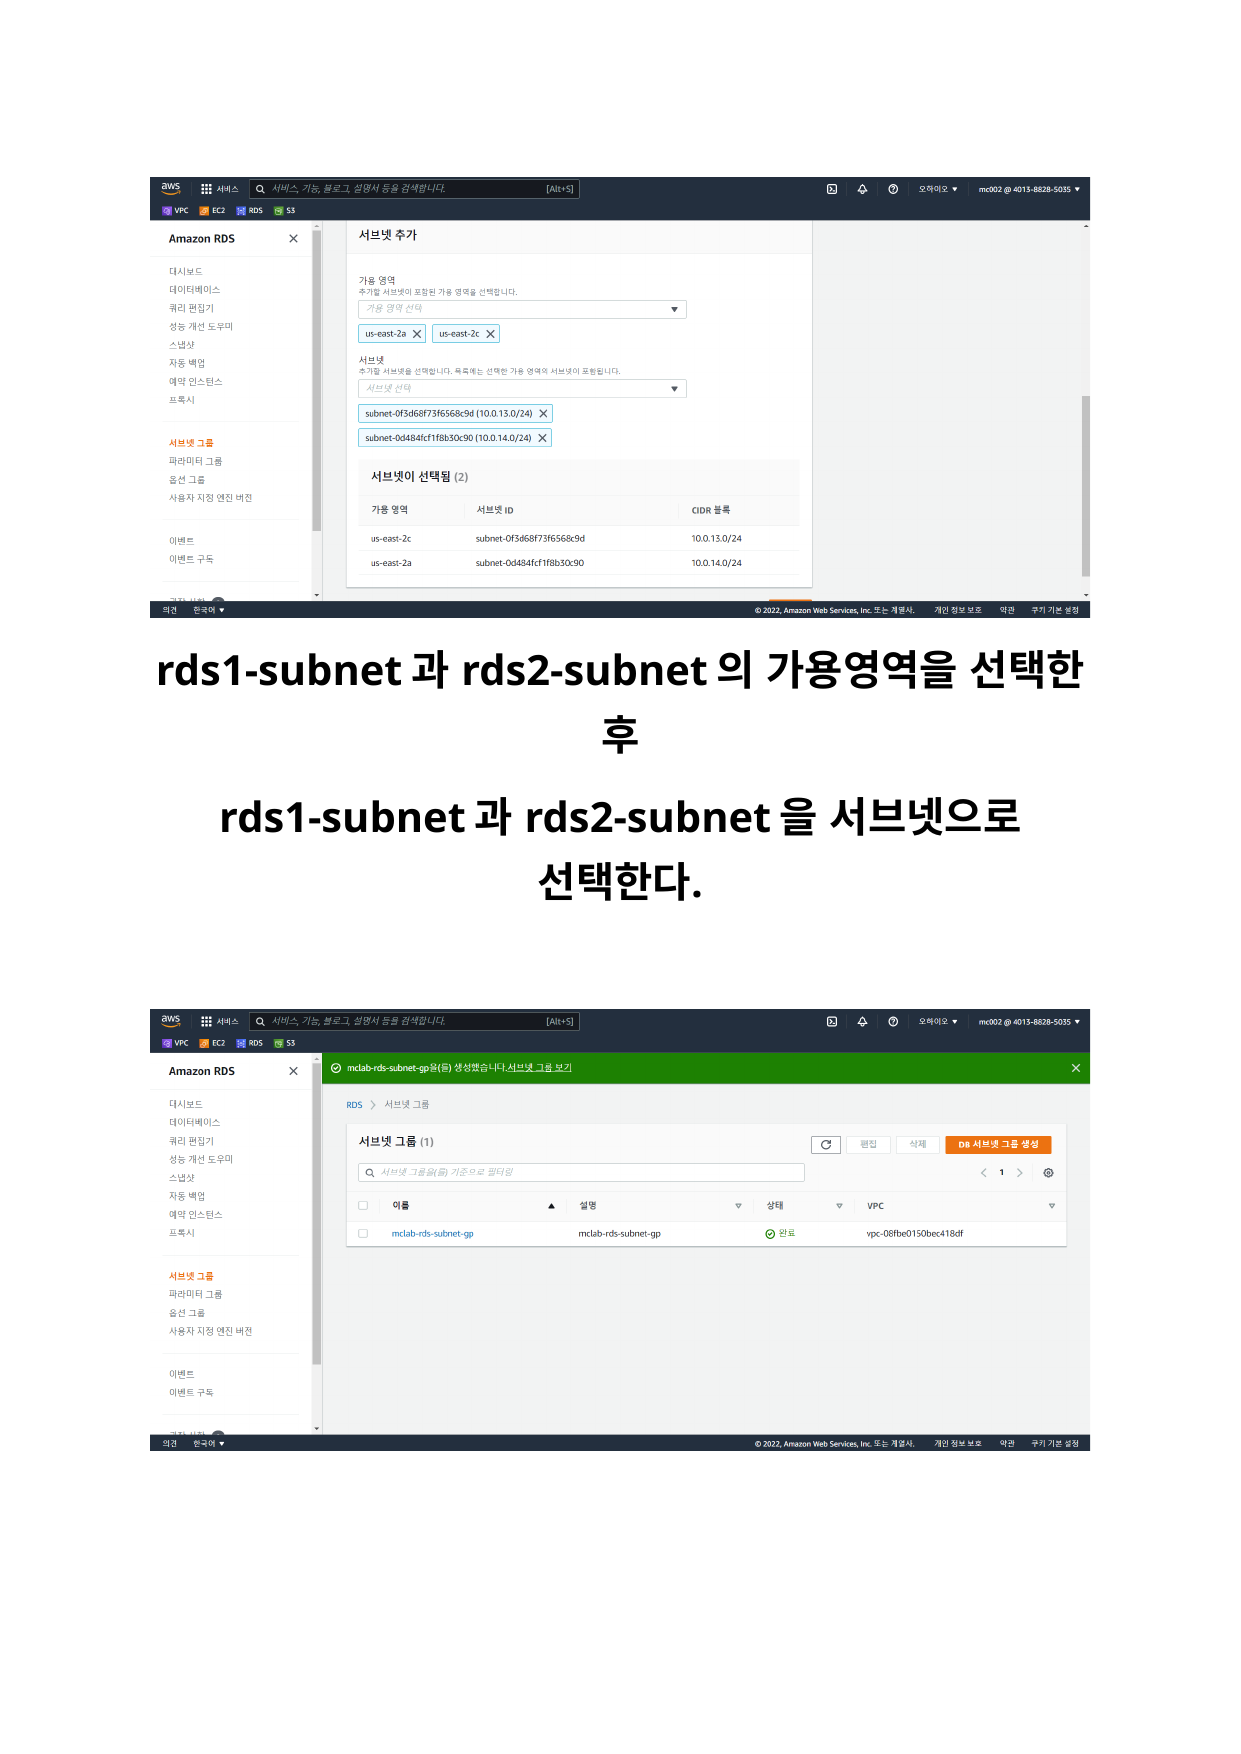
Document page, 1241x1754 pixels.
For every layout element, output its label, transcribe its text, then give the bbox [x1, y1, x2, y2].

text rds1-subnet과 rds2-subnet의 가용영역을 선택한 후 [150, 637, 1090, 762]
picture [150, 1009, 1091, 1451]
picture [150, 177, 1091, 618]
text rds1-subnet과 rds2-subnet을 서브넷으로 선택한다. [150, 784, 1090, 910]
